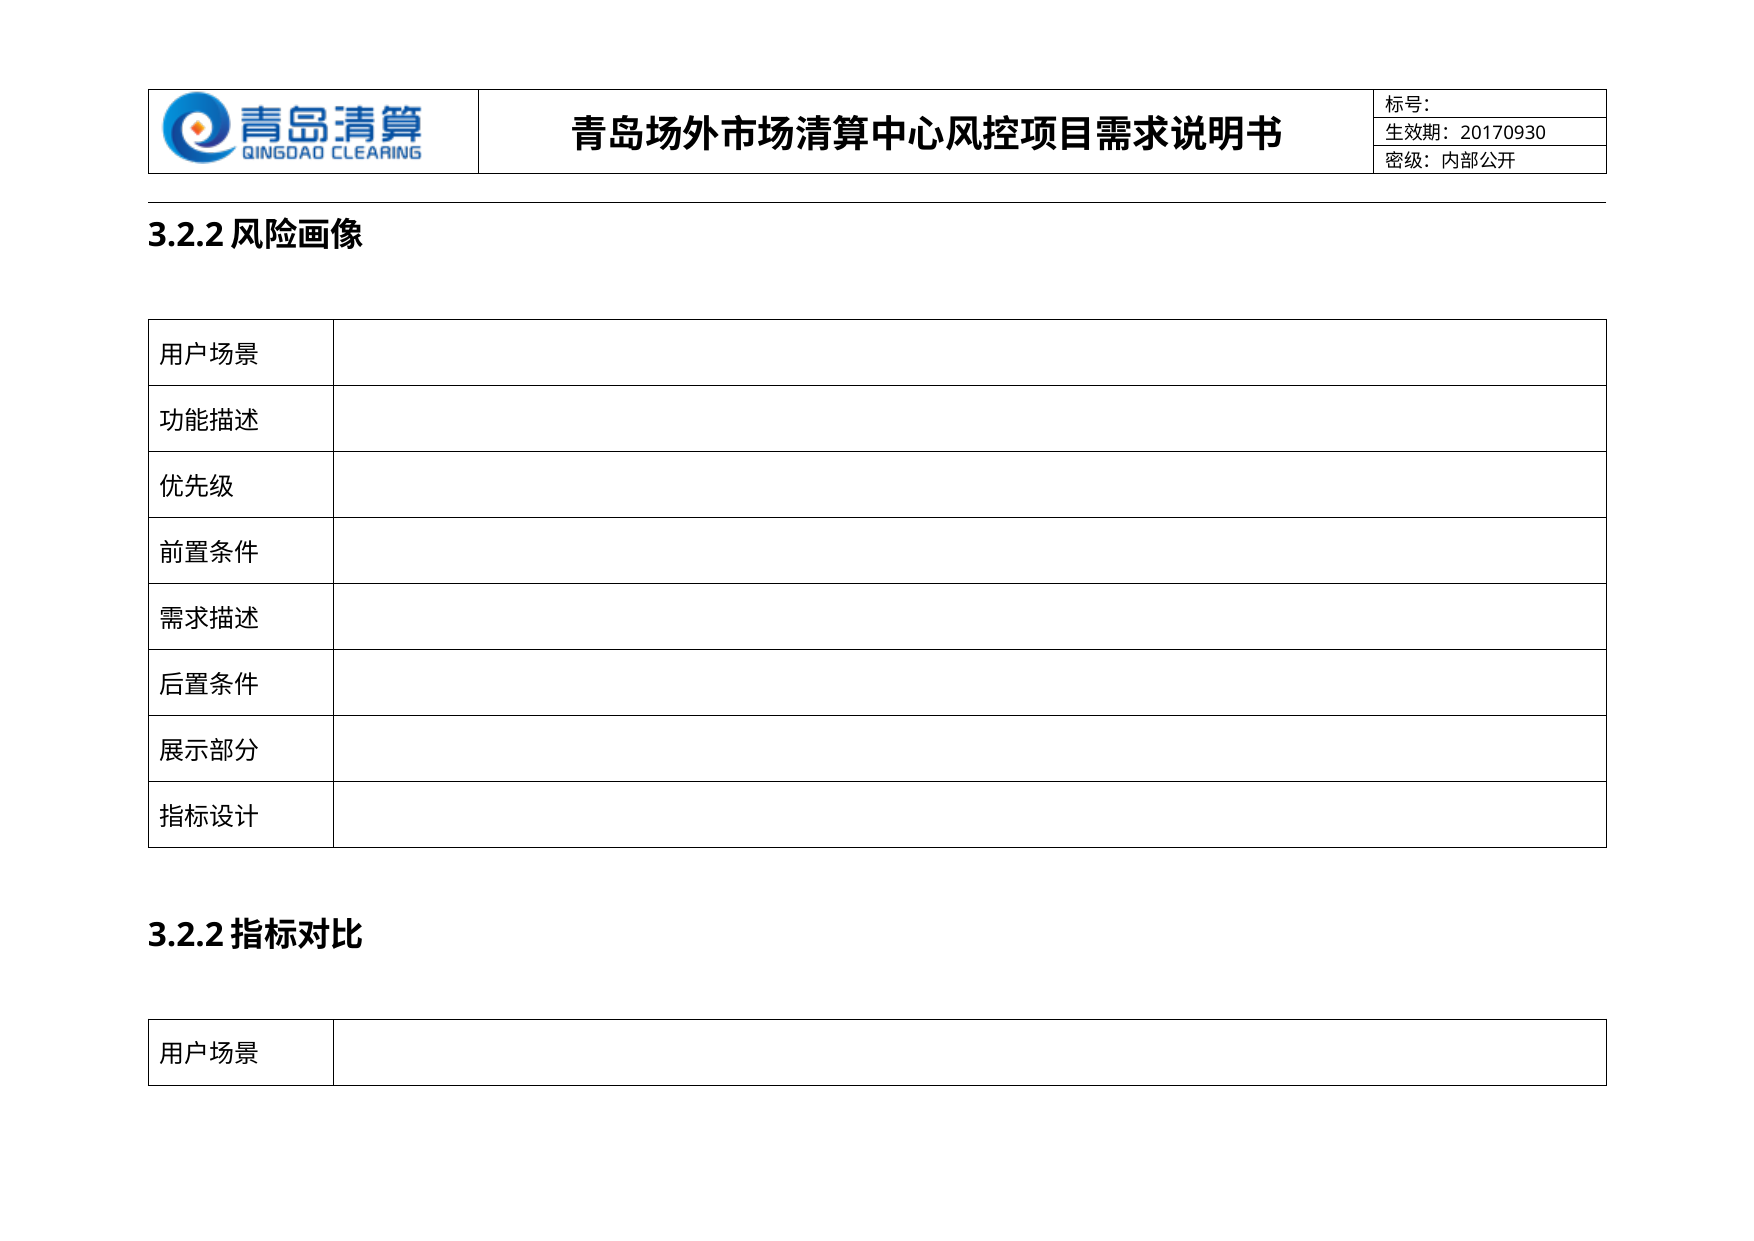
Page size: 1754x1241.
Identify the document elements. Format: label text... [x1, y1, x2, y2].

picture [159, 89, 422, 164]
table_header [334, 320, 1606, 385]
table_cell 功能描述 [149, 386, 333, 451]
table_header 用户场景 [149, 320, 333, 385]
table_cell [334, 452, 1606, 517]
table_cell 展示部分 [149, 716, 333, 781]
subtitle 3.2.2指标对比 [148, 908, 1606, 956]
table_header 用户场景 [149, 1020, 333, 1084]
table_cell 需求描述 [149, 584, 333, 649]
table_cell 后置条件 [149, 650, 333, 715]
table_cell 指标设计 [149, 782, 333, 847]
table_cell [334, 584, 1606, 649]
table_header [334, 1020, 1606, 1084]
table_cell [334, 518, 1606, 583]
table_cell [334, 386, 1606, 451]
table_cell 前置条件 [149, 518, 333, 583]
table_cell [334, 650, 1606, 715]
table_cell [334, 782, 1606, 847]
table_cell 优先级 [149, 452, 333, 517]
table_cell [334, 716, 1606, 781]
subtitle 3.2.2风险画像 [148, 208, 1606, 256]
